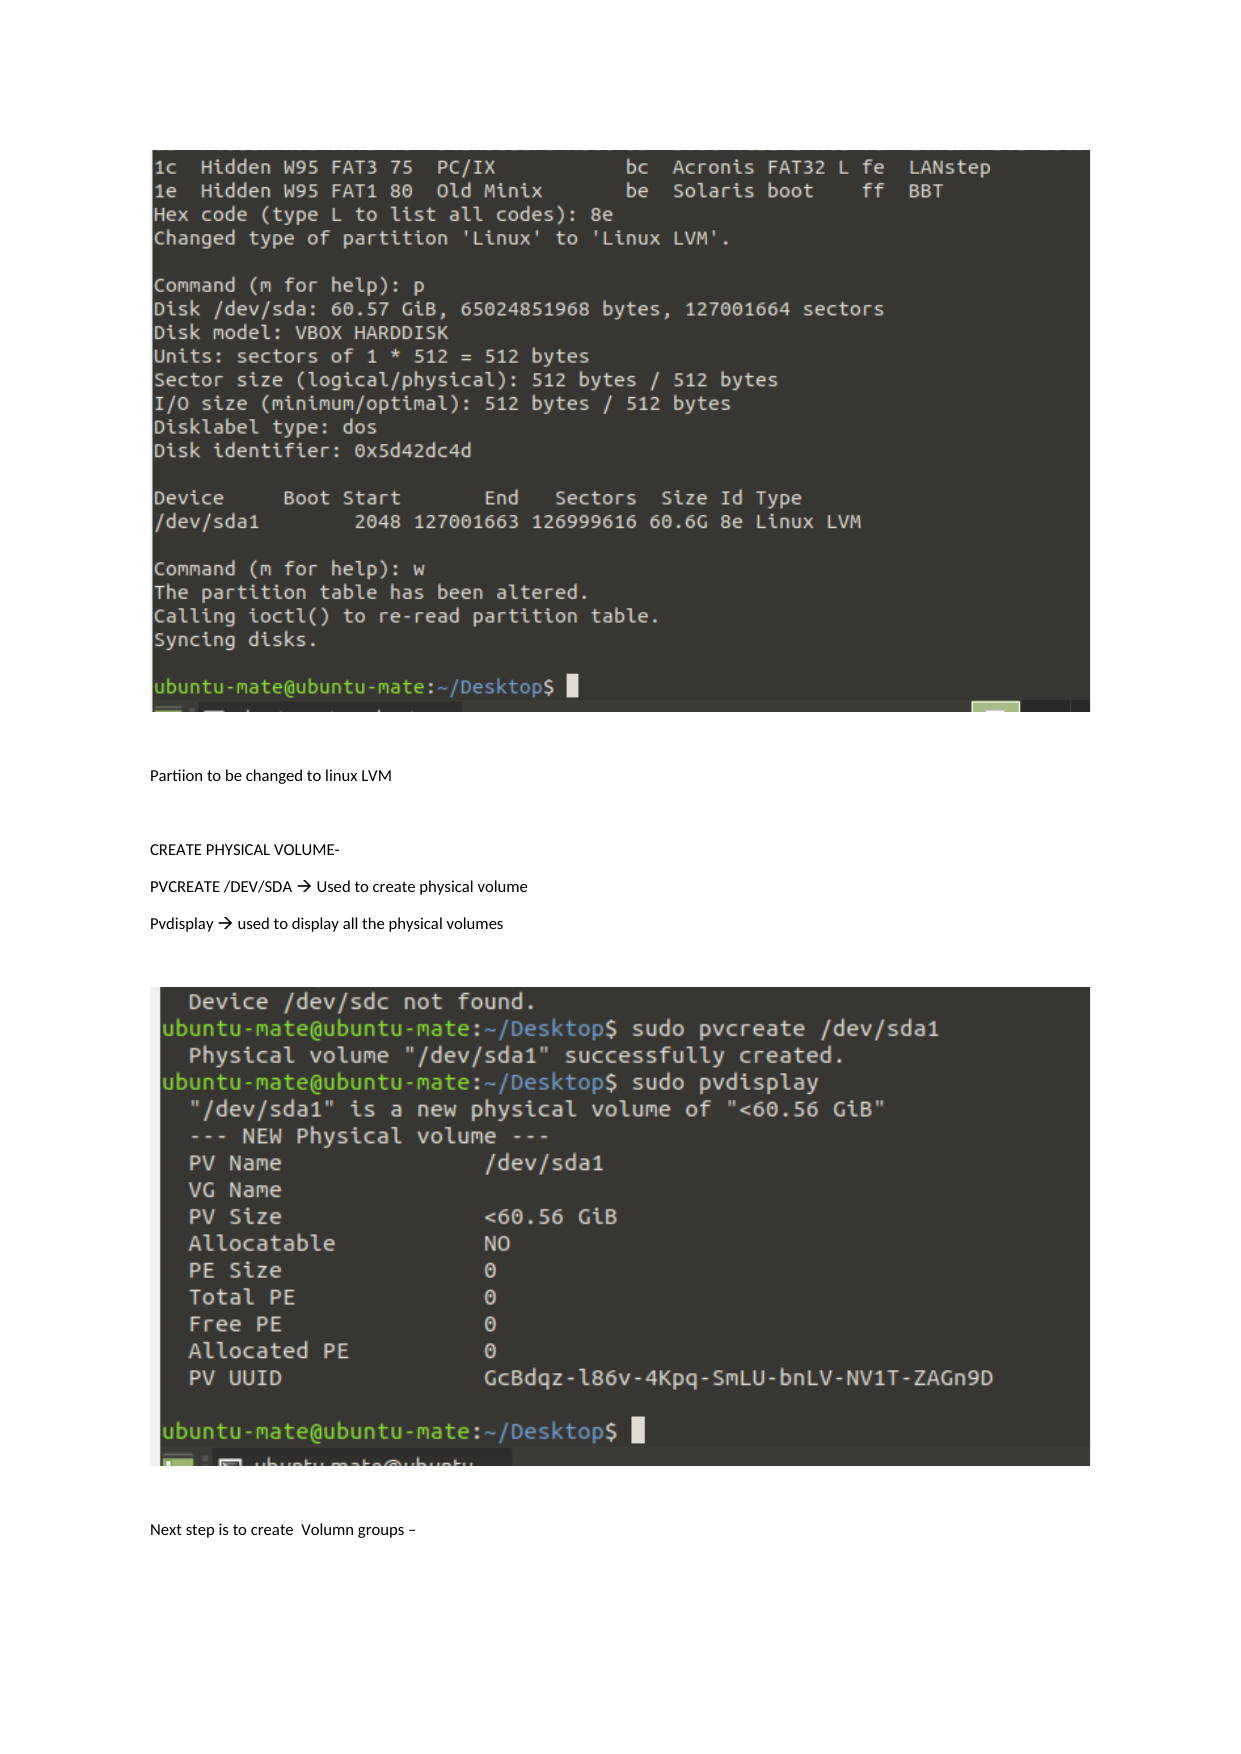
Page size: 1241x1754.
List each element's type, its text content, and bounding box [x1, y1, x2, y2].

picture [150, 150, 1091, 712]
text Next step is to create Volumn groups – [150, 1519, 1090, 1539]
text Pvdisplay used to display all the physical volumes [150, 913, 1090, 934]
text PVCREATE /DEV/SDA Used to create physical volume [150, 876, 1090, 897]
text CREATE PHYSICAL VOLUME- [150, 839, 1090, 860]
picture [150, 987, 1091, 1466]
text Partiion to be changed to linux LVM [150, 765, 1090, 786]
